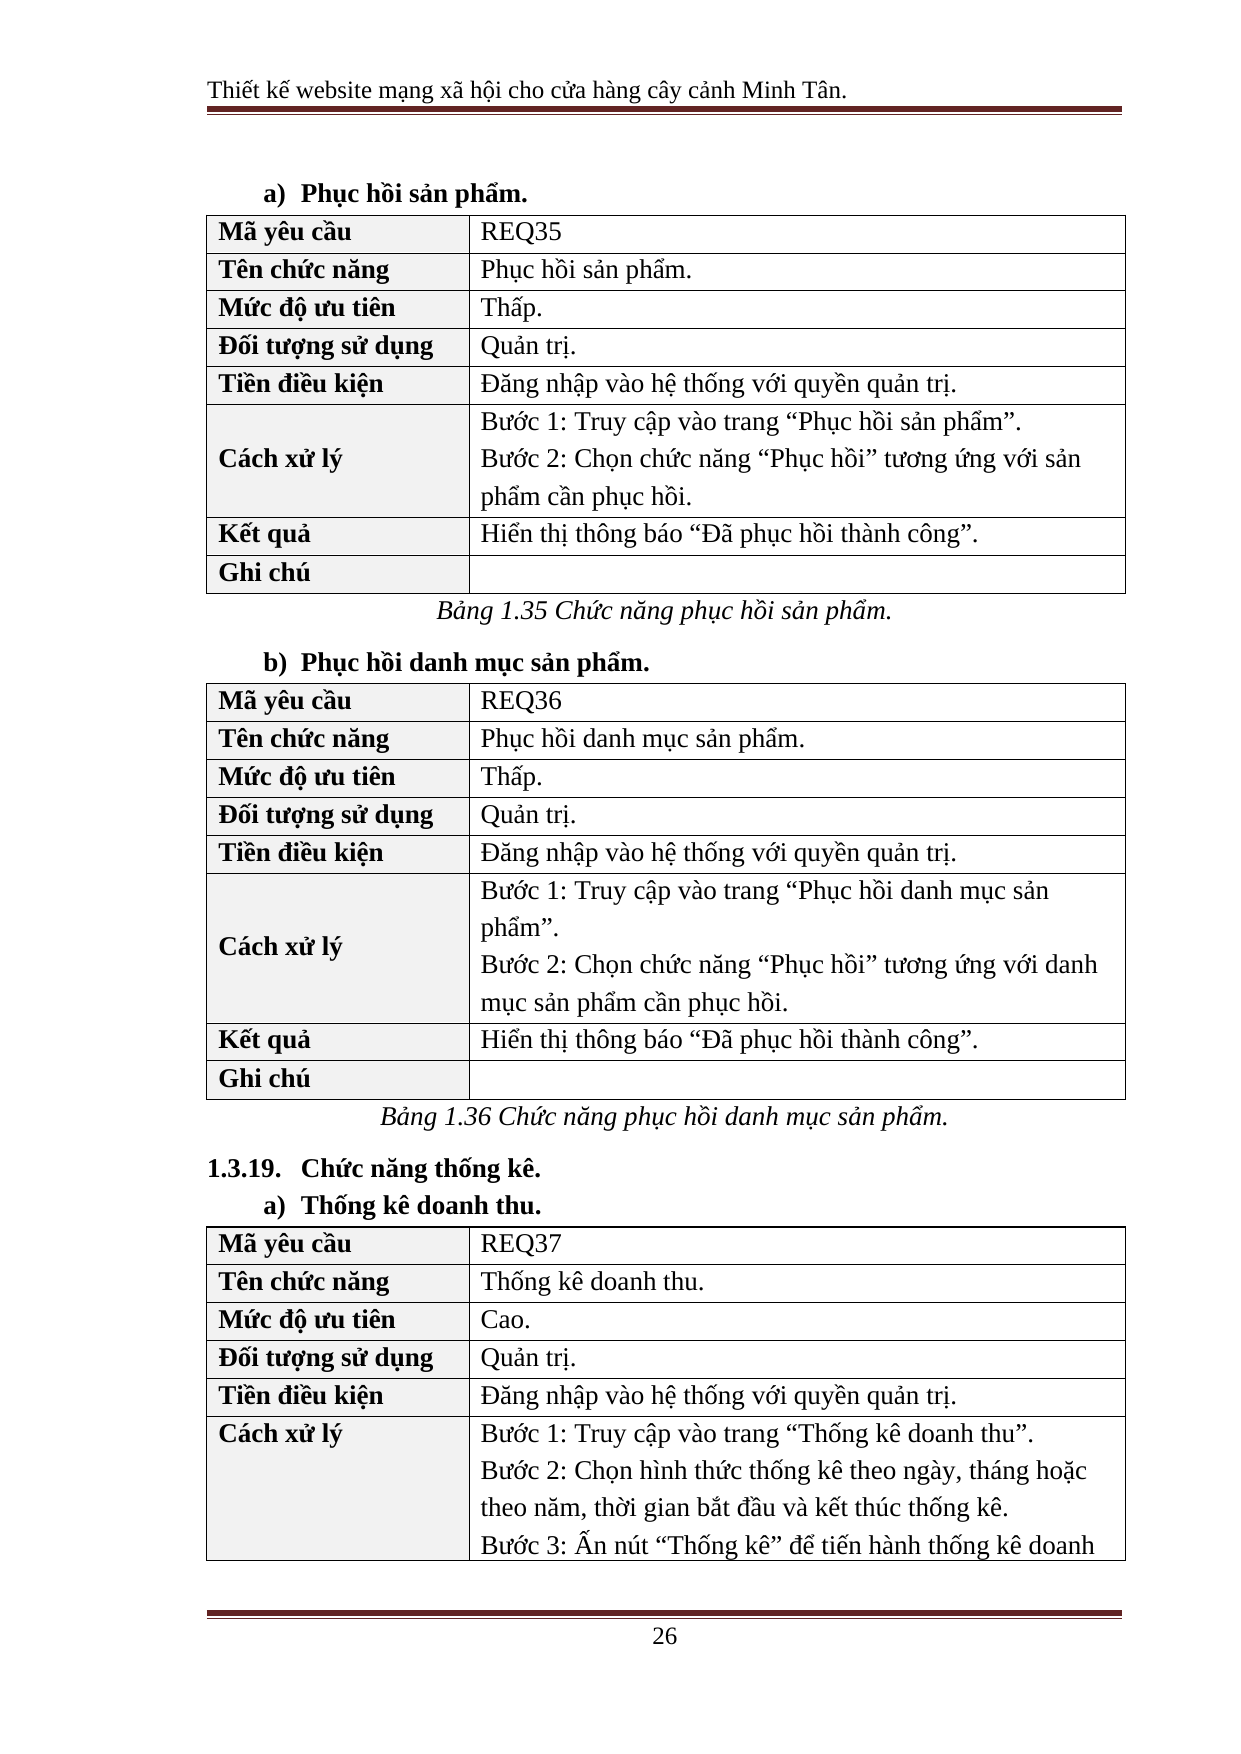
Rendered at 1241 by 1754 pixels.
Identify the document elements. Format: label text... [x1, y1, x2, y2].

table_cell [470, 556, 1125, 593]
table_cell Bước 1: Truy cập vào trang “Phục hồi danh mục sản phẩm”. Bước 2: Chọn chức năng “Phục hồi” tương ứng với danh mục sản phẩm cần phục hồi. [470, 874, 1125, 1022]
table_header REQ35 [470, 216, 1125, 252]
table_cell Quản trị. [470, 798, 1125, 835]
text Bảng 1.36 Chức năng phục hồi danh mục sản phẩm. [207, 1100, 1122, 1131]
table_cell Thống kê doanh thu. [470, 1265, 1125, 1302]
table_cell Kết quả [207, 1024, 469, 1060]
table_cell Tiền điều kiện [207, 367, 469, 404]
list Thống kê doanh thu. [263, 1189, 1122, 1220]
list Phục hồi sản phẩm. [263, 177, 1122, 208]
table_cell Tên chức năng [207, 254, 469, 290]
table_cell Kết quả [207, 518, 469, 554]
table_cell Ghi chú [207, 556, 469, 593]
table_cell Hiển thị thông báo “Đã phục hồi thành công”. [470, 518, 1125, 554]
table_cell Cách xử lý [207, 874, 469, 1022]
table_cell Thấp. [470, 760, 1125, 797]
table_cell Tiền điều kiện [207, 1379, 469, 1416]
table_cell Đối tượng sử dụng [207, 1341, 469, 1378]
table_cell Tên chức năng [207, 1265, 469, 1302]
table_cell Mức độ ưu tiên [207, 1303, 469, 1340]
table_cell Tên chức năng [207, 722, 469, 759]
table_cell Cách xử lý [207, 405, 469, 517]
table_header Mã yêu cầu [207, 1228, 469, 1264]
list Phục hồi danh mục sản phẩm. [263, 646, 1122, 677]
table_cell [470, 1061, 1125, 1099]
table_header Mã yêu cầu [207, 216, 469, 252]
table_cell Quản trị. [470, 1341, 1125, 1378]
table_cell Quản trị. [470, 329, 1125, 366]
table_cell Bước 1: Truy cập vào trang “Phục hồi sản phẩm”. Bước 2: Chọn chức năng “Phục hồi” tương ứng với sản phẩm cần phục hồi. [470, 405, 1125, 517]
table_cell Đăng nhập vào hệ thống với quyền quản trị. [470, 836, 1125, 873]
table_cell Phục hồi sản phẩm. [470, 254, 1125, 290]
table_cell Cách xử lý [207, 1417, 469, 1560]
table_cell Thấp. [470, 291, 1125, 328]
table_cell Mức độ ưu tiên [207, 291, 469, 328]
table_cell Đăng nhập vào hệ thống với quyền quản trị. [470, 367, 1125, 404]
table_cell Đối tượng sử dụng [207, 329, 469, 366]
table_cell Đăng nhập vào hệ thống với quyền quản trị. [470, 1379, 1125, 1416]
table_cell Tiền điều kiện [207, 836, 469, 873]
table_header Mã yêu cầu [207, 684, 469, 721]
table_cell Mức độ ưu tiên [207, 760, 469, 797]
table_header REQ36 [470, 684, 1125, 721]
list Chức năng thống kê. [207, 1152, 1122, 1183]
table_cell Hiển thị thông báo “Đã phục hồi thành công”. [470, 1024, 1125, 1060]
table_cell Ghi chú [207, 1061, 469, 1099]
table_header REQ37 [470, 1228, 1125, 1264]
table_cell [470, 1417, 1125, 1560]
table_cell Đối tượng sử dụng [207, 798, 469, 835]
table_cell Cao. [470, 1303, 1125, 1340]
table_cell Phục hồi danh mục sản phẩm. [470, 722, 1125, 759]
text Bảng 1.35 Chức năng phục hồi sản phẩm. [207, 594, 1122, 625]
